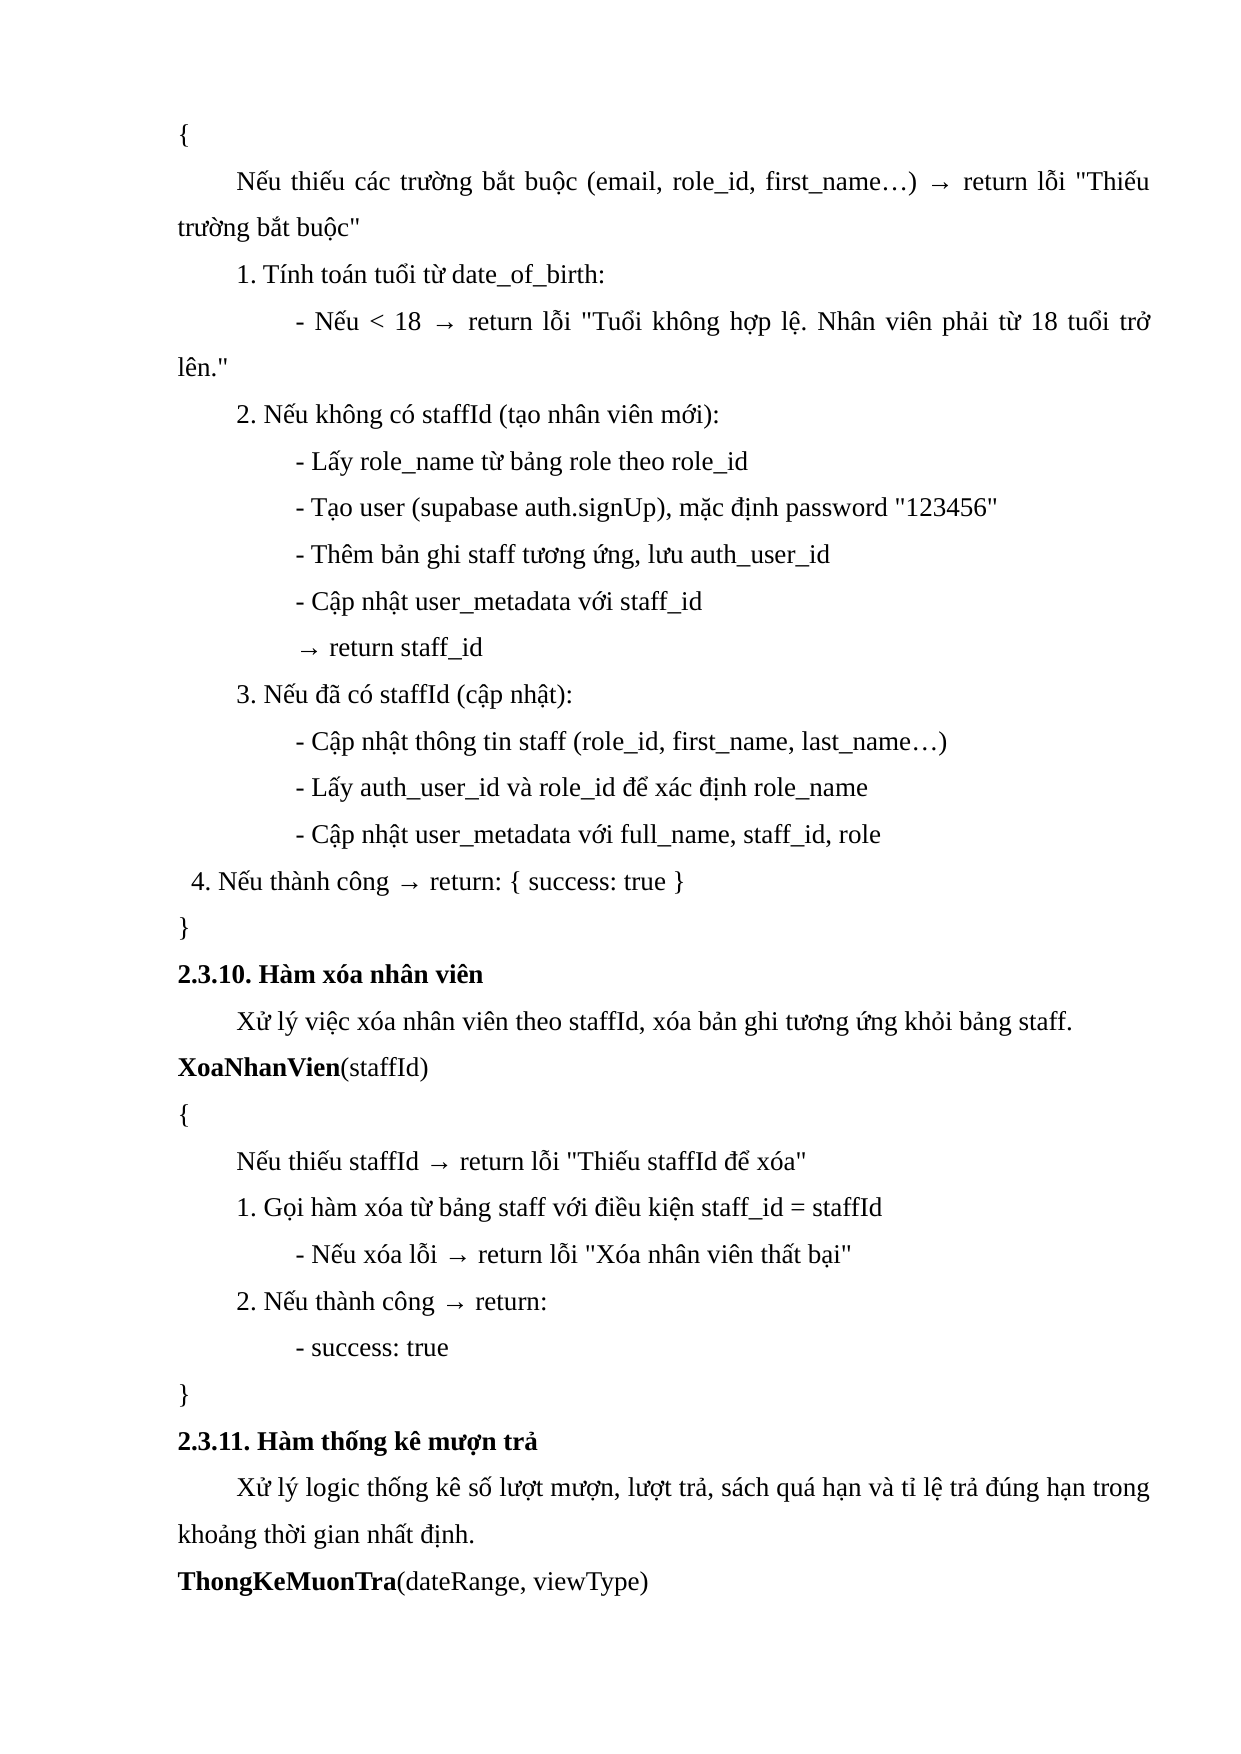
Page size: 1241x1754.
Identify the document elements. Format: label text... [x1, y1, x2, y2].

text 2. Nếu thành công → return: [177, 1285, 1152, 1316]
text - Nếu xóa lỗi → return lỗi "Xóa nhân viên thất bại" [177, 1238, 1152, 1269]
text - success: true [177, 1331, 1152, 1363]
text - Cập nhật thông tin staff (role_id, first_name, last_name…) [177, 725, 1152, 756]
text { [177, 1098, 1152, 1129]
text 1. Gọi hàm xóa từ bảng staff với điều kiện staff_id = staffId [177, 1191, 1152, 1223]
text Xử lý logic thống kê số lượt mượn, lượt trả, sách quá hạn và tỉ lệ trả đúng hạn trong khoảng thời gian nhất định. [177, 1471, 1152, 1549]
text { [177, 118, 1152, 149]
text - Nếu < 18 → return lỗi "Tuổi không hợp lệ. Nhân viên phải từ 18 tuổi trở lên." [177, 305, 1152, 383]
text XoaNhanVien(staffId) [177, 1051, 1152, 1083]
text ThongKeMuonTra(dateRange, viewType) [177, 1565, 1152, 1596]
text } [177, 911, 1152, 943]
text 4. Nếu thành công → return: { success: true } [177, 865, 1152, 896]
text Nếu thiếu staffId → return lỗi "Thiếu staffId để xóa" [177, 1145, 1152, 1176]
text - Lấy role_name từ bảng role theo role_id [177, 445, 1152, 476]
text } [177, 1378, 1152, 1409]
text 2. Nếu không có staffId (tạo nhân viên mới): [177, 398, 1152, 429]
text - Thêm bản ghi staff tương ứng, lưu auth_user_id [177, 538, 1152, 569]
text - Cập nhật user_metadata với staff_id [177, 585, 1152, 616]
text 3. Nếu đã có staffId (cập nhật): [177, 678, 1152, 709]
text → return staff_id [177, 631, 1152, 663]
text Xử lý việc xóa nhân viên theo staffId, xóa bản ghi tương ứng khỏi bảng staff. [177, 1005, 1152, 1036]
text Nếu thiếu các trường bắt buộc (email, role_id, first_name…) → return lỗi "Thiếu trường bắt buộc" [177, 165, 1152, 243]
text 1. Tính toán tuổi từ date_of_birth: [177, 258, 1152, 289]
text - Lấy auth_user_id và role_id để xác định role_name [177, 771, 1152, 803]
subtitle 2.3.10. Hàm xóa nhân viên [177, 958, 1152, 989]
subtitle 2.3.11. Hàm thống kê mượn trả [177, 1425, 1152, 1456]
text - Tạo user (supabase auth.signUp), mặc định password "123456" [177, 491, 1152, 523]
text - Cập nhật user_metadata với full_name, staff_id, role [177, 818, 1152, 849]
